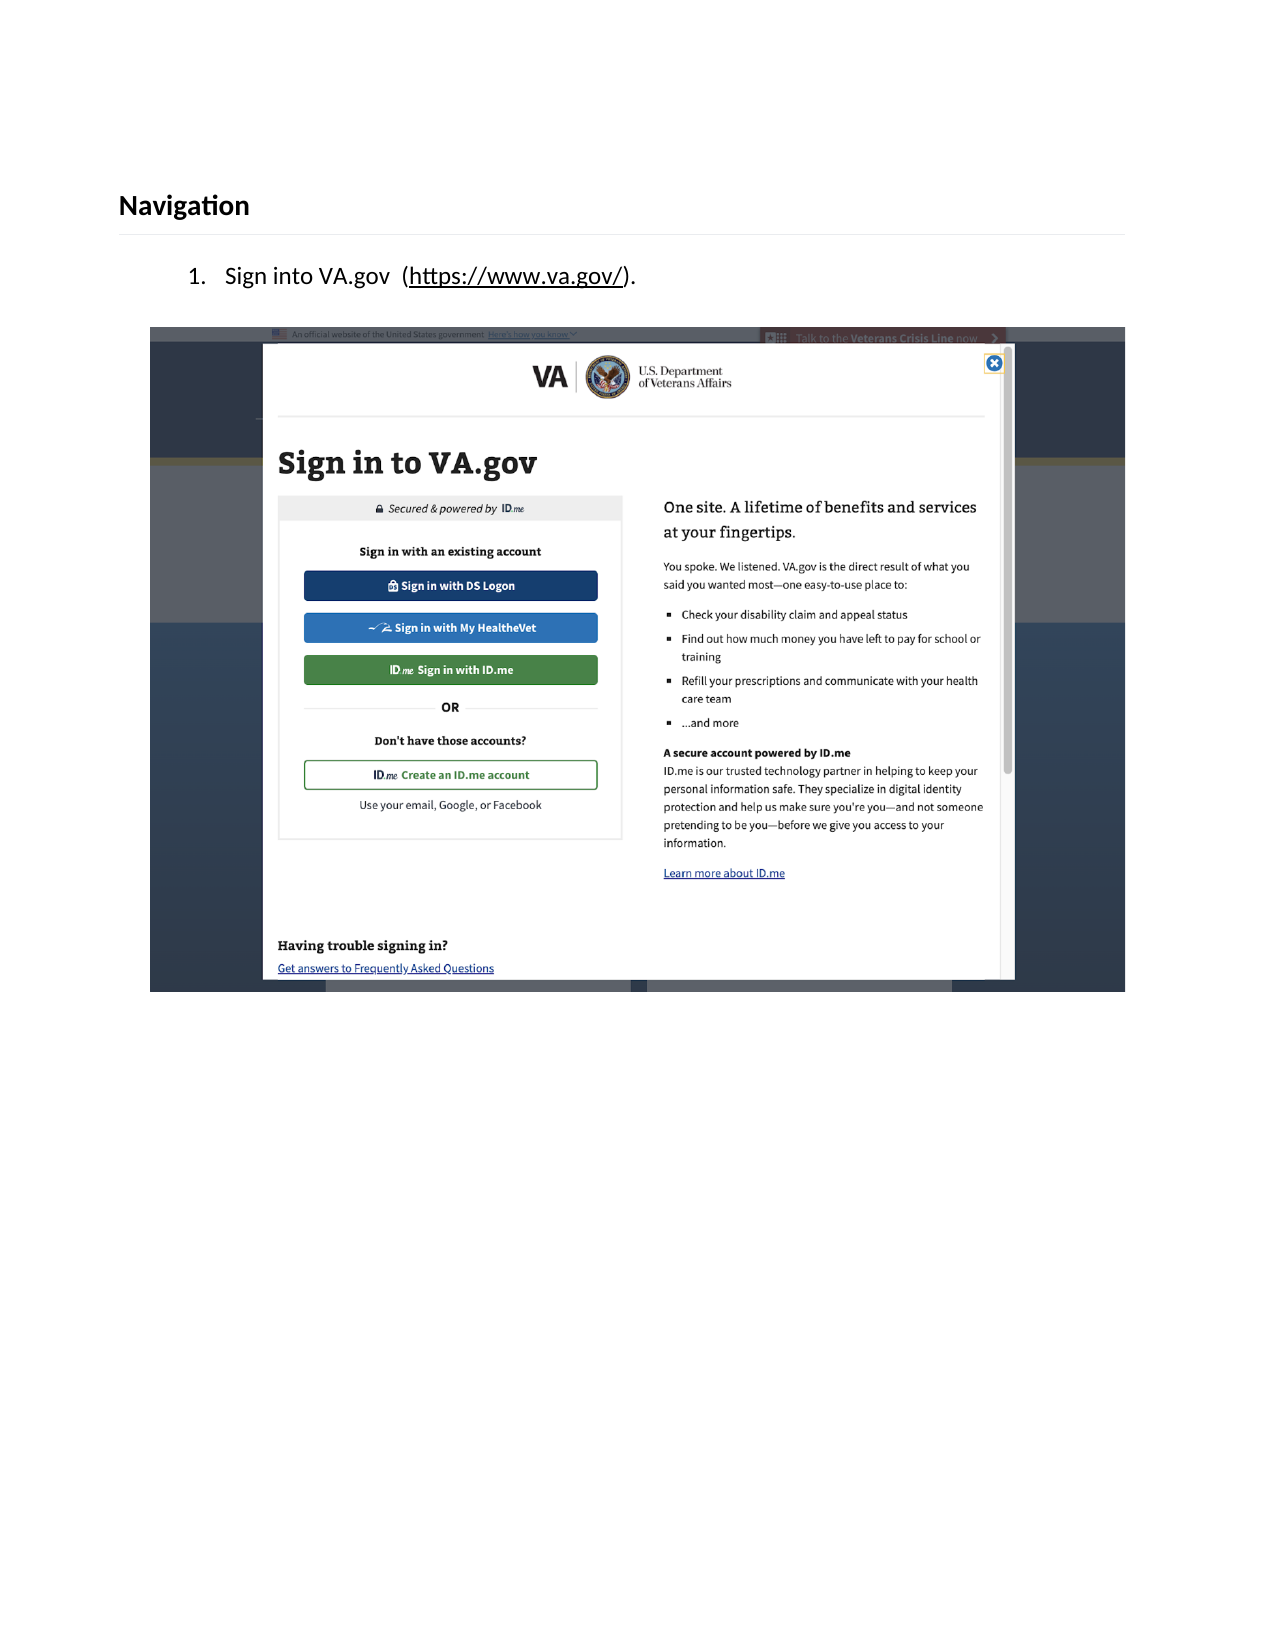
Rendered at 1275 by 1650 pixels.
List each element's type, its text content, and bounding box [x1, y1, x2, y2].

subtitle Navigation [119, 187, 1125, 234]
list Sign into VA.gov (https://www.va.gov/). [187, 260, 1125, 321]
picture [150, 327, 1125, 992]
